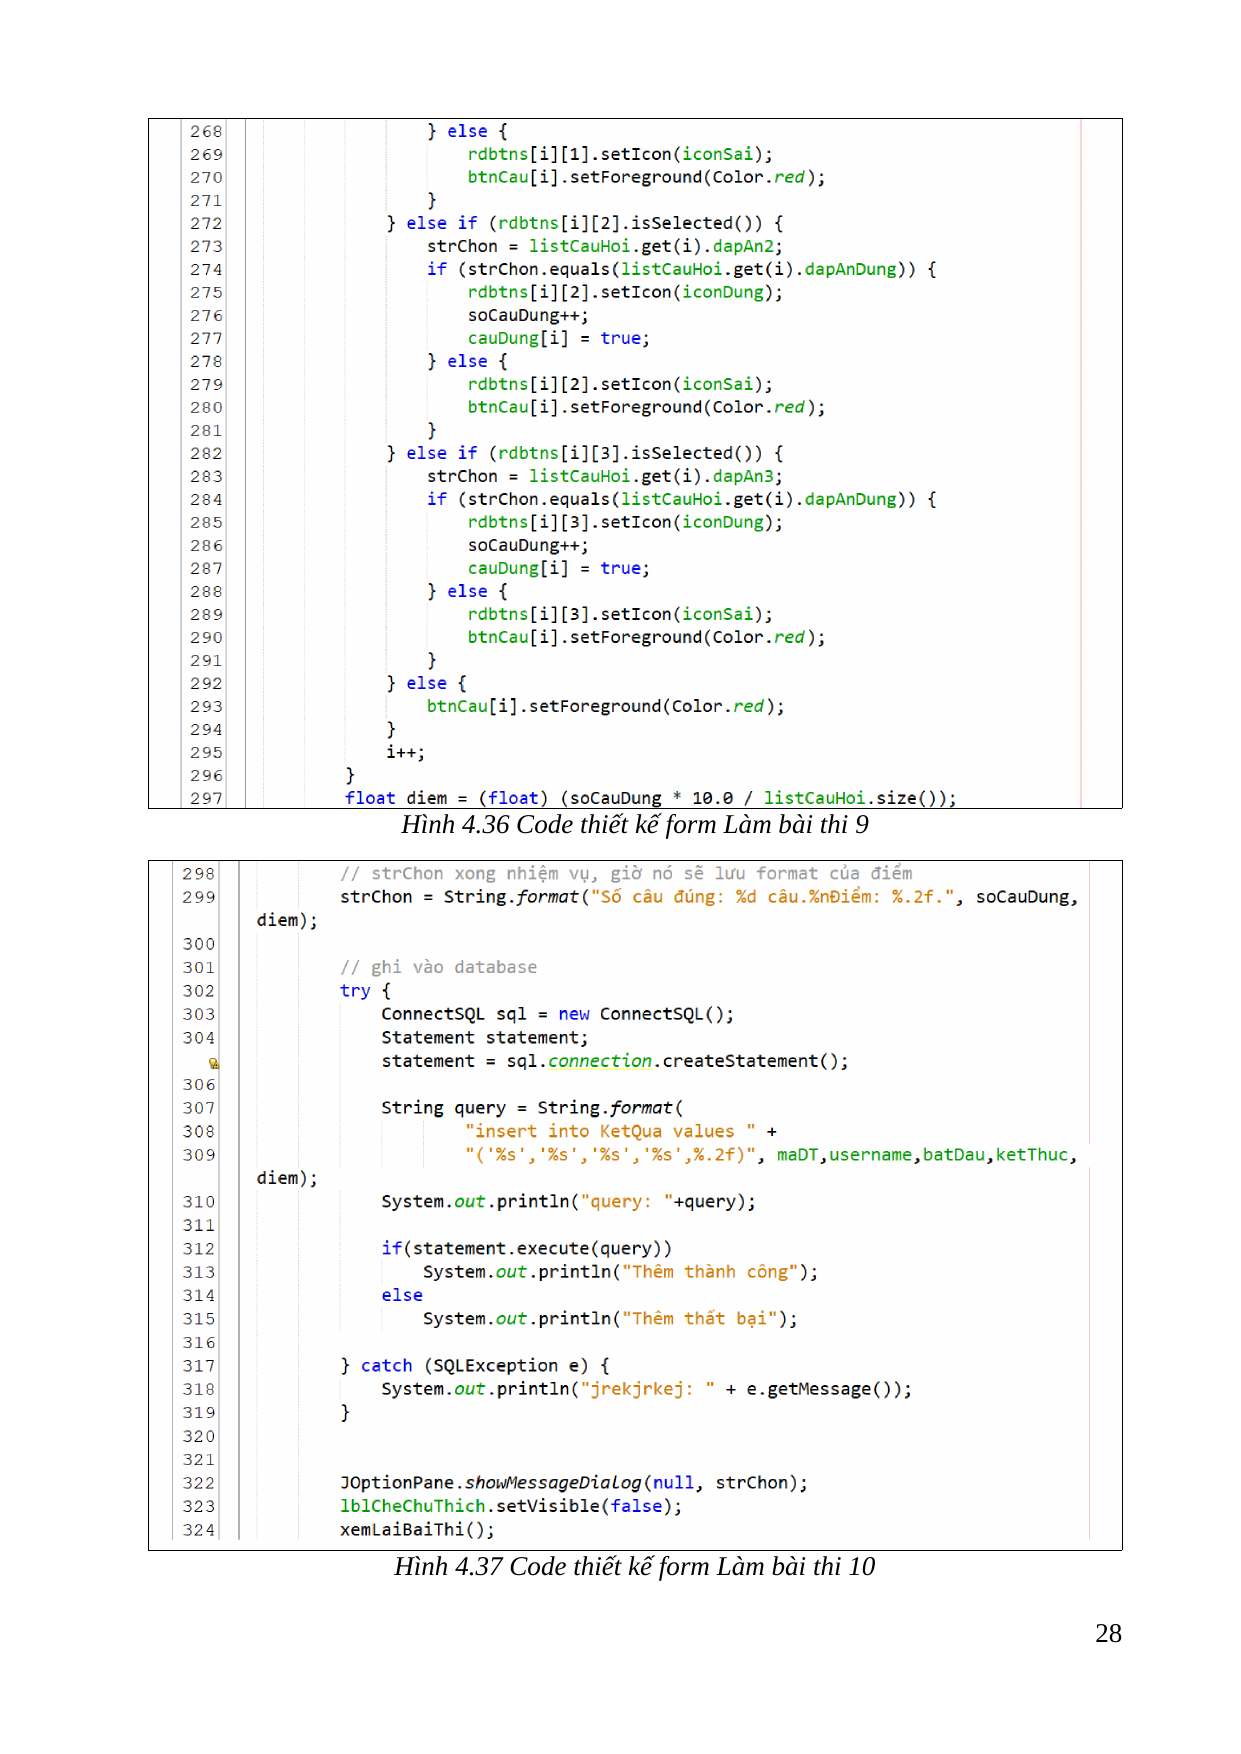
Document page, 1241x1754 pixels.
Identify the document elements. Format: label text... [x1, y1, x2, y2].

text Hình . Code thiết kế form Làm bài thi 9 [148, 809, 1122, 839]
picture [149, 119, 1122, 808]
text Hình . Code thiết kế form Làm bài thi 10 [148, 1551, 1122, 1581]
picture [149, 861, 1122, 1550]
